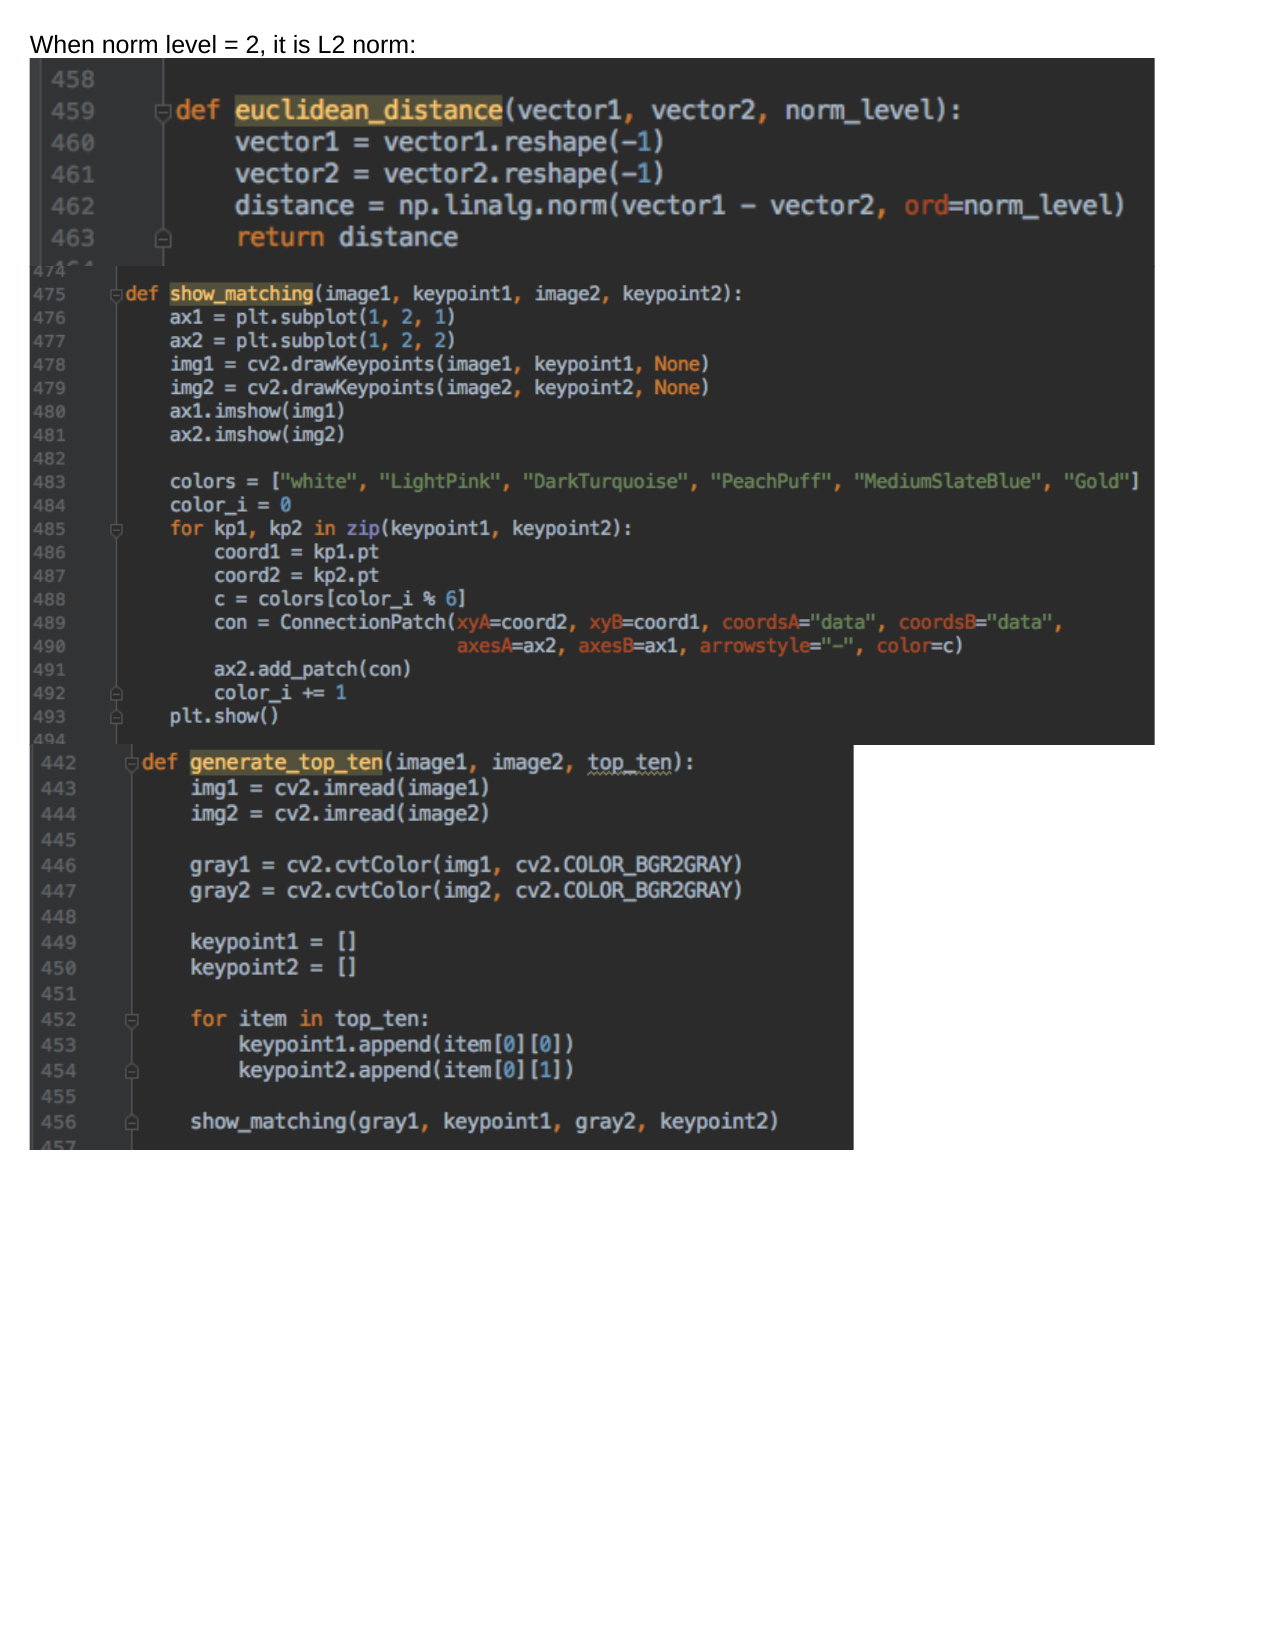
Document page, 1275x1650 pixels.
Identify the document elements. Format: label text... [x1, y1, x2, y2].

text When norm level = 2, it is L2 norm: [29, 29, 1245, 58]
picture [29, 58, 1155, 1150]
